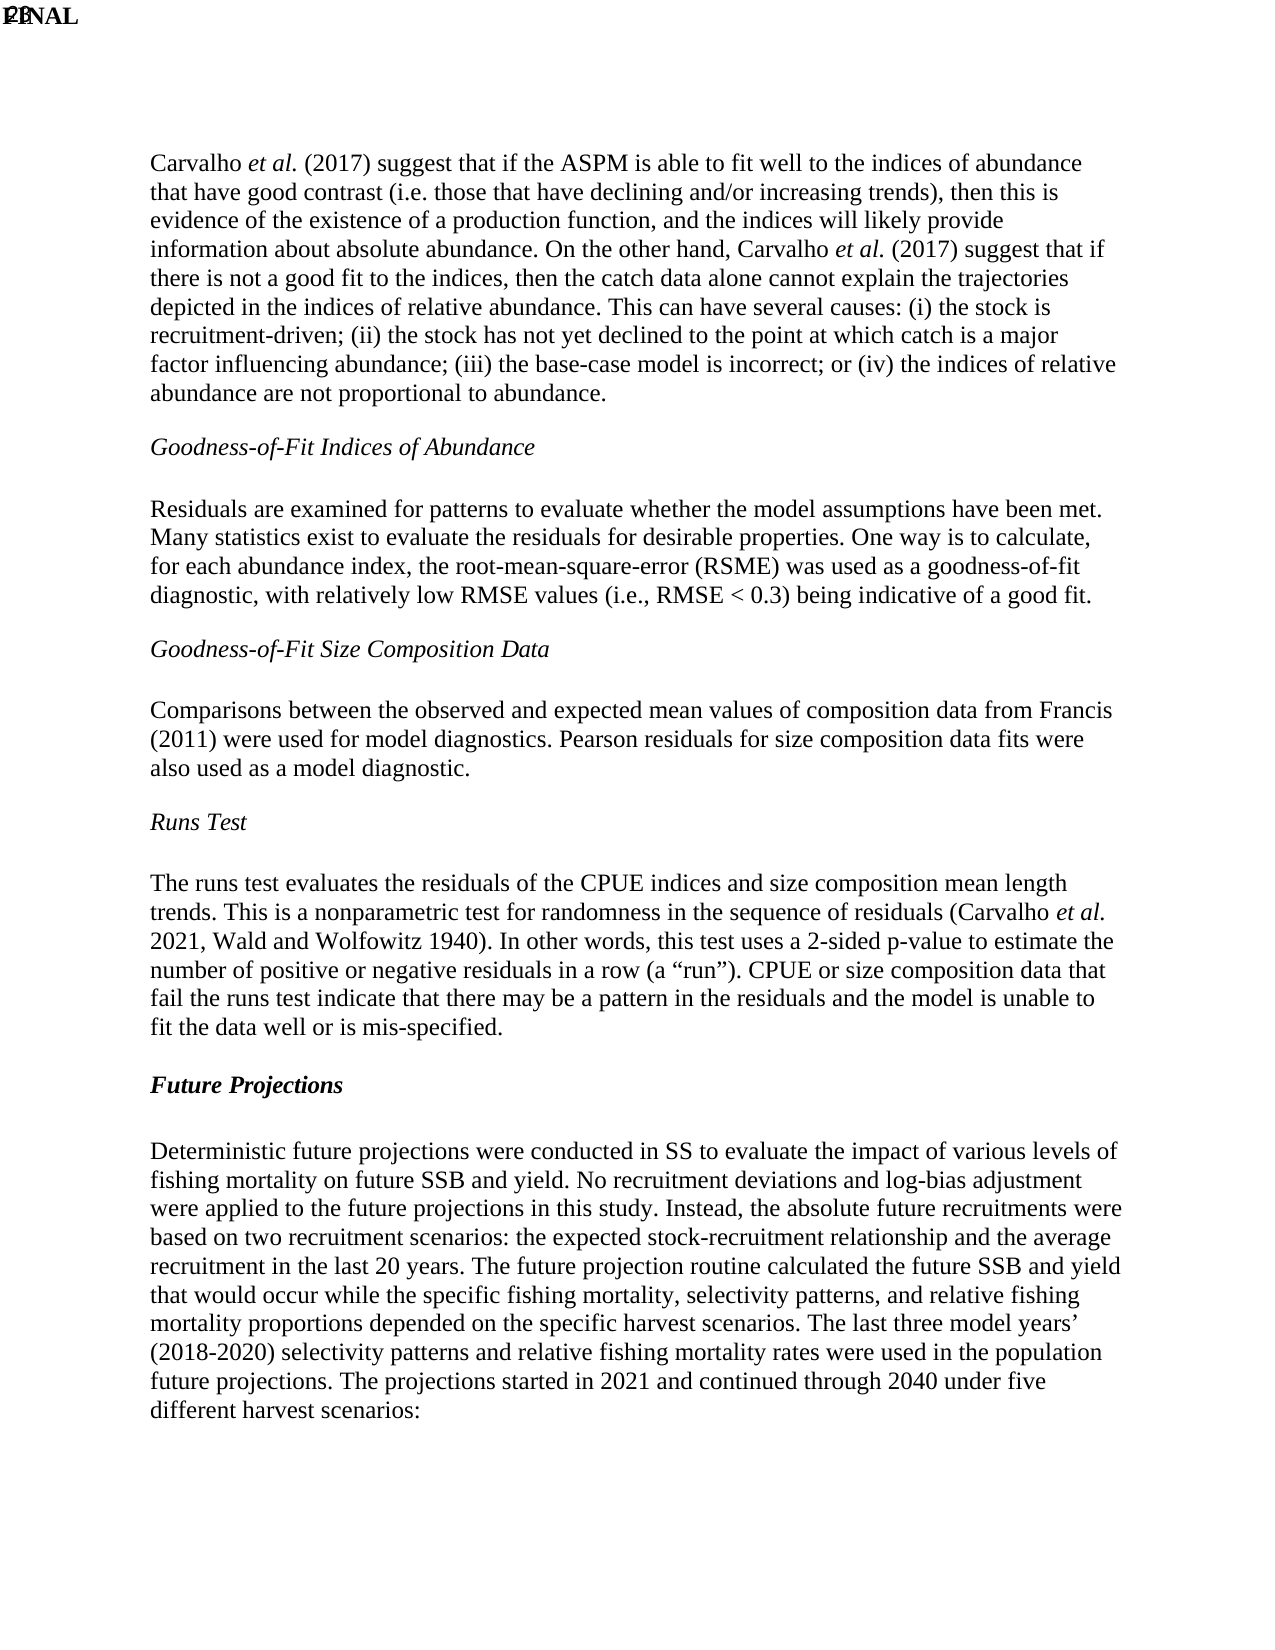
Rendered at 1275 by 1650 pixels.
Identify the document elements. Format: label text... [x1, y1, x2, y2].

text Runs Test [150, 807, 1202, 835]
text Carvalho et al. (2017) suggest that if the ASPM is able to fit well to the indices of abundance that have good contrast (i.e. those that have declining and/or increasing trends), then this is evidence of the existence of a production function, and the indices will likely provide information about absolute abundance. On the other hand, Carvalho et al. (2017) suggest that if there is not a good fit to the indices, then the catch data alone cannot explain the trajectories depicted in the indices of relative abundance. This can have several causes: (i) the stock is recruitment-driven; (ii) the stock has not yet declined to the point at which catch is a major factor influencing abundance; (iii) the base-case model is incorrect; or (iv) the indices of relative abundance are not proportional to abundance. [150, 148, 1122, 407]
text The runs test evaluates the residuals of the CPUE indices and size composition mean length trends. This is a nonparametric test for randomness in the sequence of residuals (Carvalho et al. 2021, Wald and Wolfowitz 1940). In other words, this test uses a 2-sided p-value to estimate the number of positive or negative residuals in a row (a “run”). CPUE or size composition data that fail the runs test indicate that there may be a pattern in the residuals and the model is unable to fit the data well or is mis-specified. [150, 868, 1122, 1041]
text Residuals are examined for patterns to evaluate whether the model assumptions have been met. Many statistics exist to evaluate the residuals for desirable properties. One way is to calculate, for each abundance index, the root-mean-square-error (RSME) was used as a goodness-of-fit diagnostic, with relatively low RMSE values (i.e., RMSE < 0.3) being indicative of a good fit. [150, 494, 1109, 609]
text Goodness-of-Fit Indices of Abundance [150, 432, 1202, 461]
text Deterministic future projections were conducted in SS to evaluate the impact of various levels of fishing mortality on future SSB and yield. No recruitment deviations and log-bias adjustment were applied to the future projections in this study. Instead, the absolute future recruitments were based on two recruitment scenarios: the expected stock-recruitment relationship and the average recruitment in the last 20 years. The future projection routine calculated the future SSB and yield that would occur while the specific fishing mortality, selectivity patterns, and relative fishing mortality proportions depended on the specific harvest scenarios. The last three model years’ (2018-2020) selectivity patterns and relative fishing mortality rates were used in the population future projections. The projections started in 2021 and continued through 2040 under five different harvest scenarios: [150, 1136, 1122, 1423]
text Comparisons between the observed and expected mean values of composition data from Francis (2011) were used for model diagnostics. Pearson residuals for size composition data fits were also used as a model diagnostic. [150, 695, 1122, 782]
subtitle Future Projections [150, 1070, 1202, 1099]
text Goodness-of-Fit Size Composition Data [150, 634, 1202, 662]
